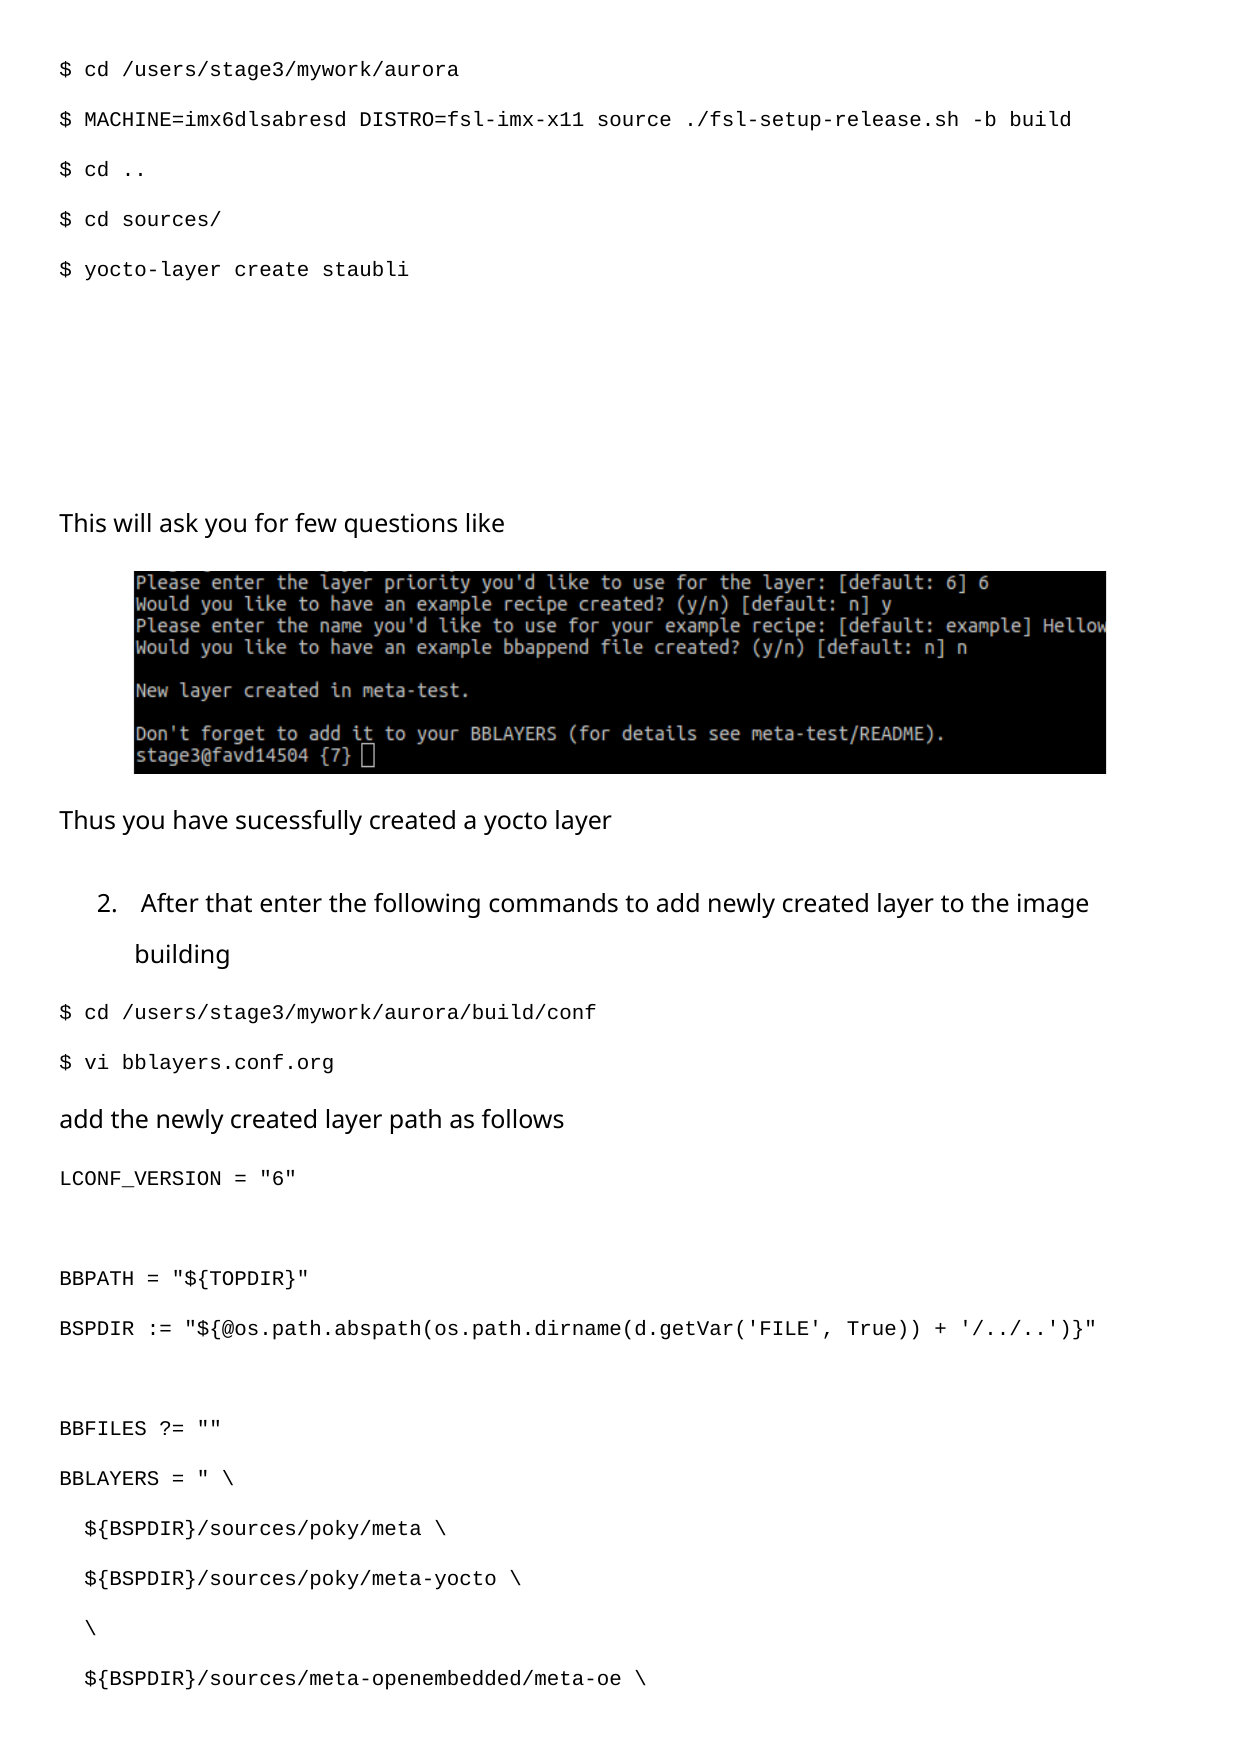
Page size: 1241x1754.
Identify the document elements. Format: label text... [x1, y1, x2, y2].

text $ cd /users/stage3/mywork/aurora [59, 59, 1181, 83]
text $ vi bblayers.conf.org [59, 1052, 1181, 1076]
text BBLAYERS = " \ [59, 1467, 1181, 1491]
text add the newly created layer path as follows [59, 1102, 1181, 1136]
text BSPDIR := "${@os.path.abspath(os.path.dirname(d.getVar('FILE', True)) + '/../..')}" [59, 1317, 1181, 1341]
text ${BSPDIR}/sources/poky/meta \ [59, 1517, 1181, 1541]
text $ MACHINE=imx6dlsabresd DISTRO=fsl-imx-x11 source ./fsl-setup-release.sh -b build [59, 109, 1181, 133]
text This will ask you for few questions like [59, 506, 1181, 540]
text BBFILES ?= "" [59, 1417, 1181, 1441]
picture [133, 571, 1107, 774]
text LCONF_VERSION = "6" [59, 1167, 1181, 1191]
text $ yocto-layer create staubli [59, 259, 1181, 283]
text ${BSPDIR}/sources/poky/meta-yocto \ [59, 1567, 1181, 1591]
text $ cd sources/ [59, 209, 1181, 233]
text $ cd /users/stage3/mywork/aurora/build/conf [59, 1002, 1181, 1026]
text \ [59, 1617, 1181, 1641]
text $ cd .. [59, 159, 1181, 183]
list After that enter the following commands to add newly created layer to the image building [97, 885, 1181, 970]
text BBPATH = "${TOPDIR}" [59, 1267, 1181, 1291]
text ${BSPDIR}/sources/meta-openembedded/meta-oe \ [59, 1667, 1181, 1691]
